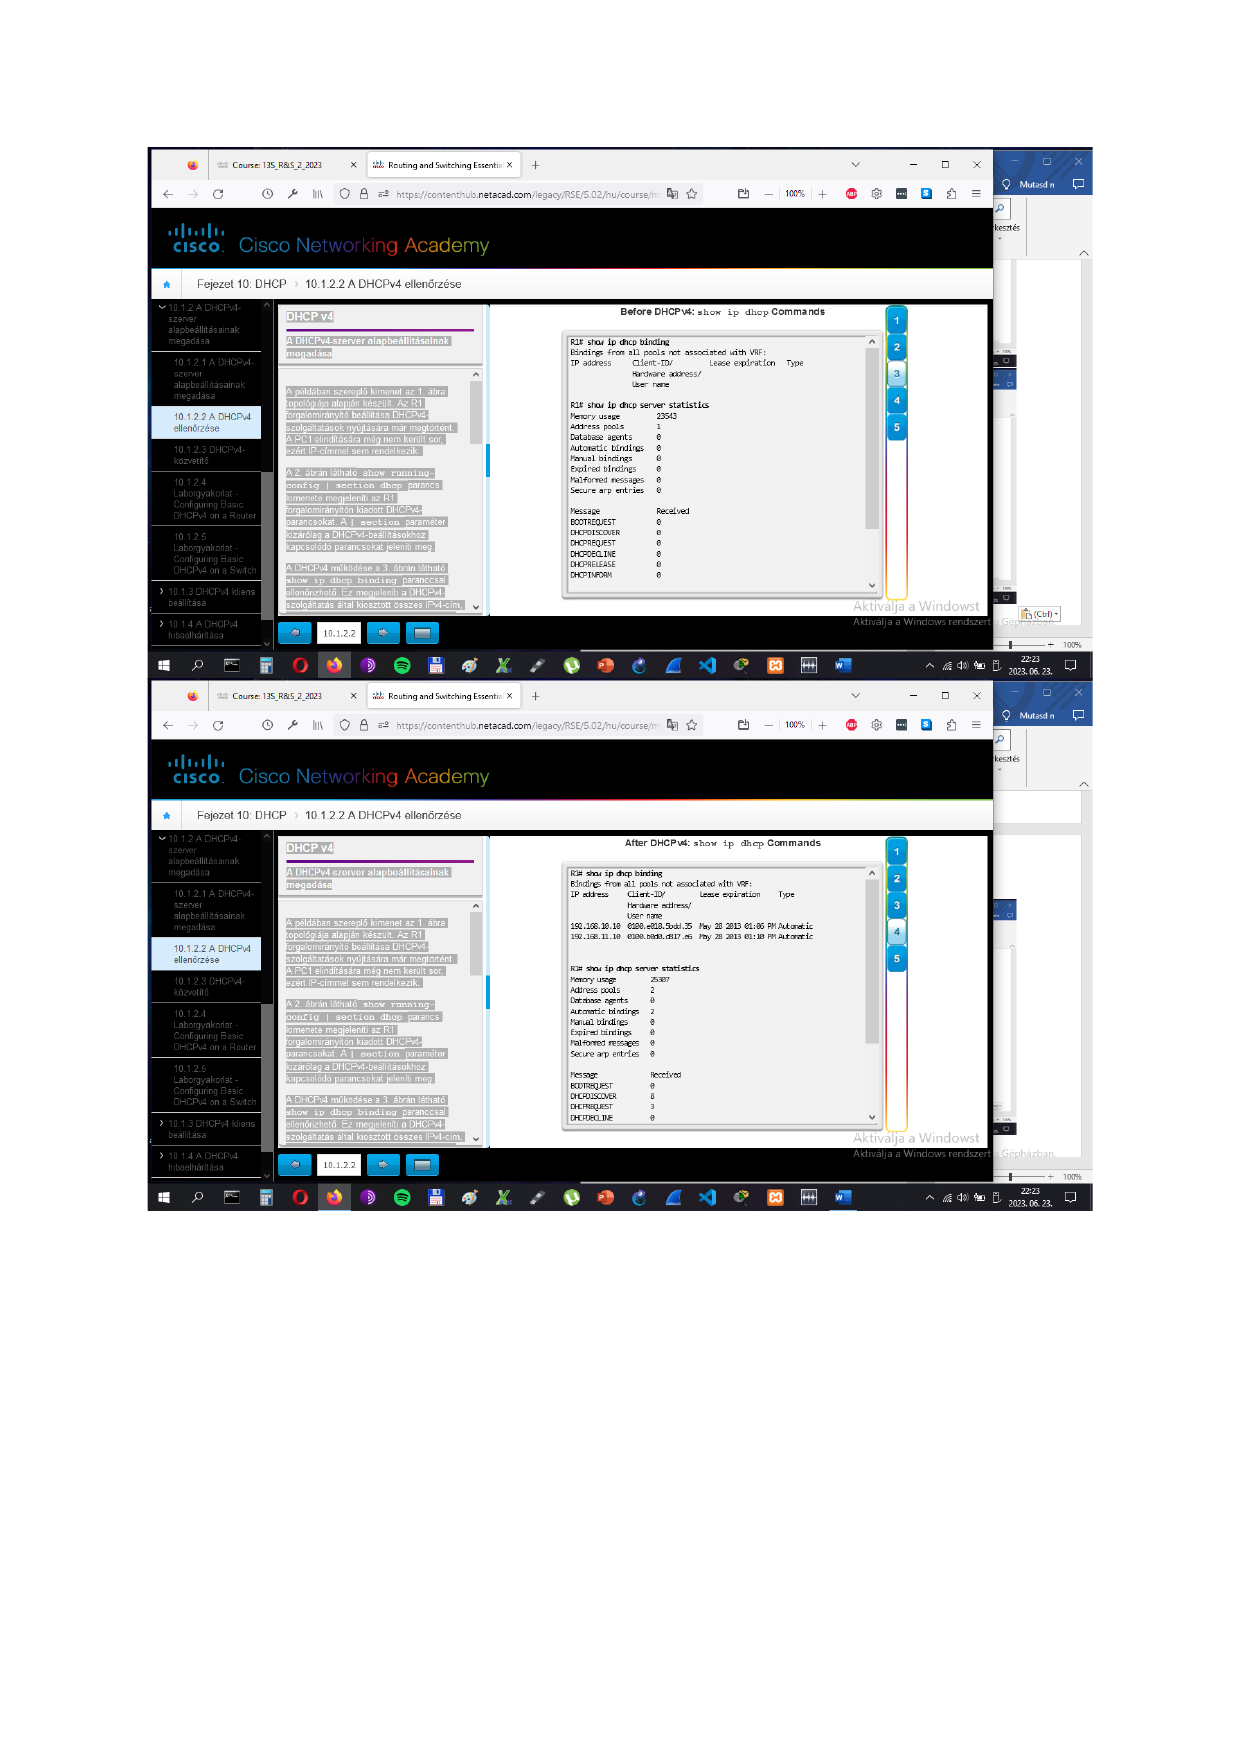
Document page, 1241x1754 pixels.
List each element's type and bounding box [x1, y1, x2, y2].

picture [147, 147, 1093, 1211]
